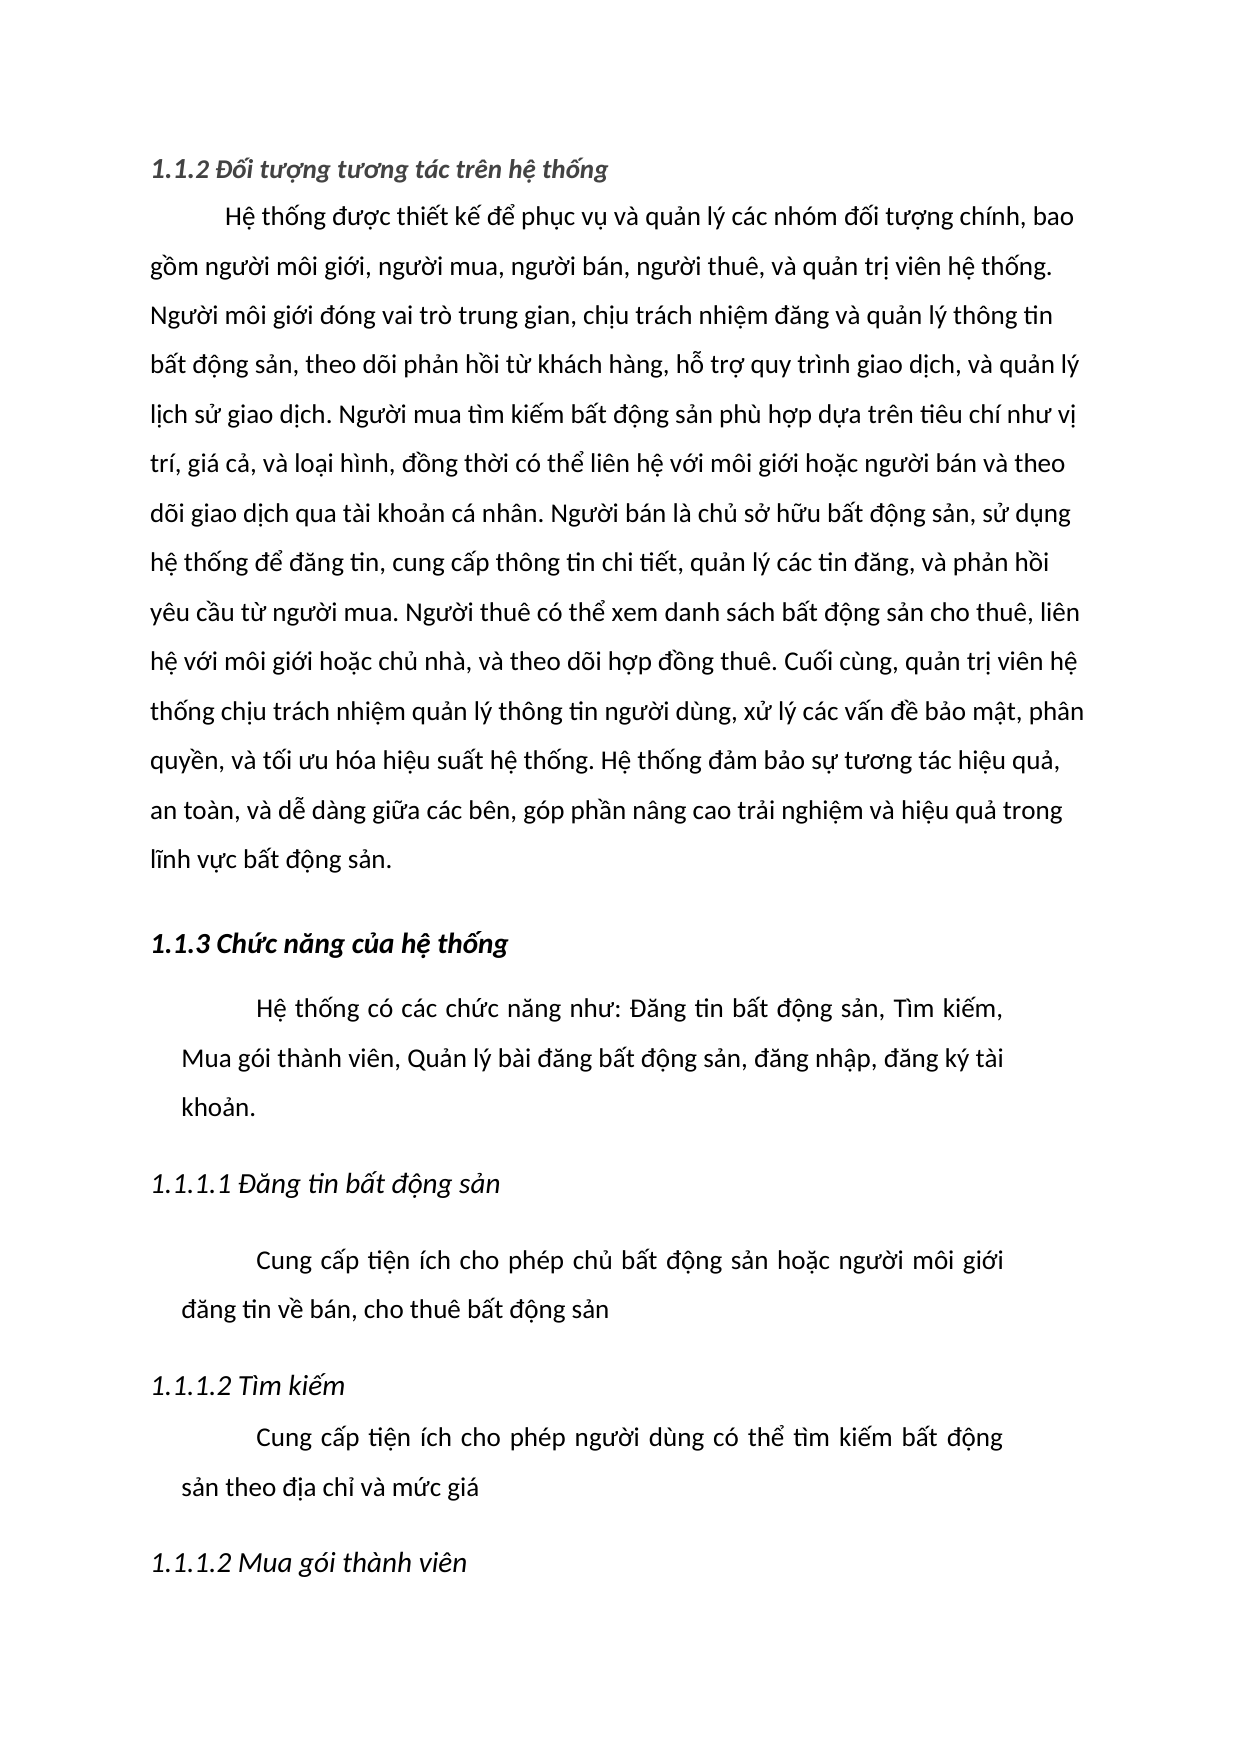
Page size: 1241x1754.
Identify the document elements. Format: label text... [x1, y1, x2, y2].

text Hệ thống có các chức năng như: Đăng tin bất động sản, Tìm kiếm, Mua gói thành viên, Quản lý bài đăng bất động sản, đăng nhập, đăng ký tài khoản. [181, 991, 1005, 1123]
text 1.1.1.2 Tìm kiếm [150, 1367, 1090, 1403]
subtitle 1.1.3 Chức năng của hệ thống [150, 925, 1090, 961]
text Hệ thống được thiết kế để phục vụ và quản lý các nhóm đối tượng chính, bao gồm người môi giới, người mua, người bán, người thuê, và quản trị viên hệ thống. Người môi giới đóng vai trò trung gian, chịu trách nhiệm đăng và quản lý thông tin bất động sản, theo dõi phản hồi từ khách hàng, hỗ trợ quy trình giao dịch, và quản lý lịch sử giao dịch. Người mua tìm kiếm bất động sản phù hợp dựa trên tiêu chí như vị trí, giá cả, và loại hình, đồng thời có thể liên hệ với môi giới hoặc người bán và theo dõi giao dịch qua tài khoản cá nhân. Người bán là chủ sở hữu bất động sản, sử dụng hệ thống để đăng tin, cung cấp thông tin chi tiết, quản lý các tin đăng, và phản hồi yêu cầu từ người mua. Người thuê có thể xem danh sách bất động sản cho thuê, liên hệ với môi giới hoặc chủ nhà, và theo dõi hợp đồng thuê. Cuối cùng, quản trị viên hệ thống chịu trách nhiệm quản lý thông tin người dùng, xử lý các vấn đề bảo mật, phân quyền, và tối ưu hóa hiệu suất hệ thống. Hệ thống đảm bảo sự tương tác hiệu quả, an toàn, và dễ dàng giữa các bên, góp phần nâng cao trải nghiệm và hiệu quả trong lĩnh vực bất động sản. [150, 199, 1090, 876]
text 1.1.1.1 Đăng tin bất động sản [150, 1165, 1005, 1200]
subtitle 1.1.2 Đối tượng tương tác trên hệ thống [150, 150, 1090, 186]
text Cung cấp tiện ích cho phép chủ bất động sản hoặc người môi giới đăng tin về bán, cho thuê bất động sản [181, 1243, 1005, 1326]
text 1.1.1.2 Mua gói thành viên [150, 1544, 1090, 1580]
text Cung cấp tiện ích cho phép người dùng có thể tìm kiếm bất động sản theo địa chỉ và mức giá [181, 1421, 1005, 1503]
